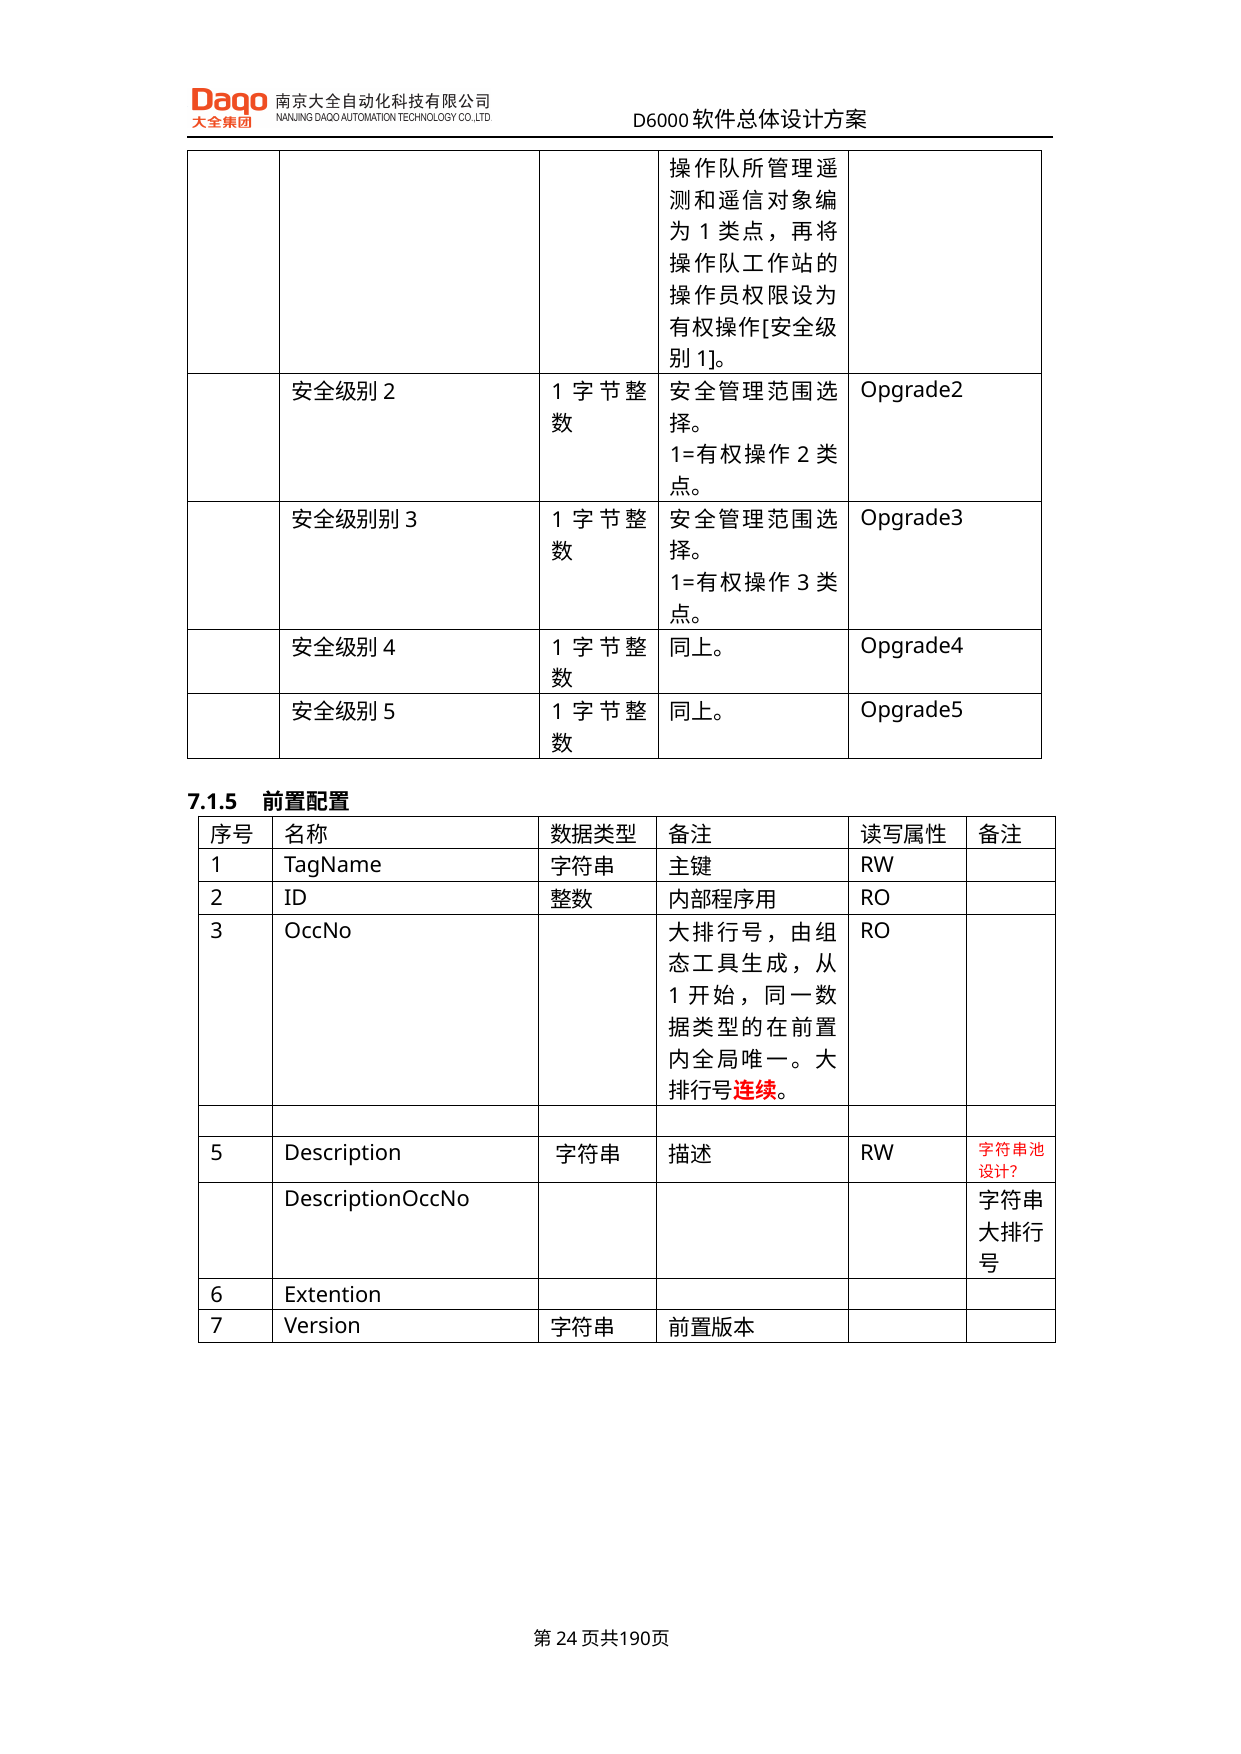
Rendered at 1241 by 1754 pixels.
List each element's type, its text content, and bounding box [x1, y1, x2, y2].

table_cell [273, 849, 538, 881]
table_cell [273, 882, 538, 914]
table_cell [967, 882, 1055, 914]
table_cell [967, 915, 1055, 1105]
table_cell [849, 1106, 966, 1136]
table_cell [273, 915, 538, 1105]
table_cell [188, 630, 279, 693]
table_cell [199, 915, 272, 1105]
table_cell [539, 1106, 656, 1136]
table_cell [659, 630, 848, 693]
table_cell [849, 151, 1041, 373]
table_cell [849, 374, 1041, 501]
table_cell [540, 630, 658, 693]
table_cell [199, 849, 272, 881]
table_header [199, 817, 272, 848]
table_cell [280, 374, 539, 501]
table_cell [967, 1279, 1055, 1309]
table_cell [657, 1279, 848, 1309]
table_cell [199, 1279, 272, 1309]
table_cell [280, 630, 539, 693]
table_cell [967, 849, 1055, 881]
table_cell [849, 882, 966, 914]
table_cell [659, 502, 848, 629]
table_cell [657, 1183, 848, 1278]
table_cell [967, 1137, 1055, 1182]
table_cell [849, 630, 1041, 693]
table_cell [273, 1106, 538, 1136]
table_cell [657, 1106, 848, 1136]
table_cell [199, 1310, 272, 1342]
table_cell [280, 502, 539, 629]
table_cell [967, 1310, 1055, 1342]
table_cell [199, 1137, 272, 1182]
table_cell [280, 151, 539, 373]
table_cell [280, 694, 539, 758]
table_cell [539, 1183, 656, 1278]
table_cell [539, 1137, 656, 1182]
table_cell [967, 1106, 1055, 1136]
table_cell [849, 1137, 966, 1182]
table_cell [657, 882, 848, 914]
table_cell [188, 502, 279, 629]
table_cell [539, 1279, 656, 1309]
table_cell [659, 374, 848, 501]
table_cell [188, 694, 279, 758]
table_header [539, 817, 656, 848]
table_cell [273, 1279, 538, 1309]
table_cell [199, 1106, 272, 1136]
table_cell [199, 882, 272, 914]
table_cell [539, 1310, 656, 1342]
picture [187, 88, 492, 128]
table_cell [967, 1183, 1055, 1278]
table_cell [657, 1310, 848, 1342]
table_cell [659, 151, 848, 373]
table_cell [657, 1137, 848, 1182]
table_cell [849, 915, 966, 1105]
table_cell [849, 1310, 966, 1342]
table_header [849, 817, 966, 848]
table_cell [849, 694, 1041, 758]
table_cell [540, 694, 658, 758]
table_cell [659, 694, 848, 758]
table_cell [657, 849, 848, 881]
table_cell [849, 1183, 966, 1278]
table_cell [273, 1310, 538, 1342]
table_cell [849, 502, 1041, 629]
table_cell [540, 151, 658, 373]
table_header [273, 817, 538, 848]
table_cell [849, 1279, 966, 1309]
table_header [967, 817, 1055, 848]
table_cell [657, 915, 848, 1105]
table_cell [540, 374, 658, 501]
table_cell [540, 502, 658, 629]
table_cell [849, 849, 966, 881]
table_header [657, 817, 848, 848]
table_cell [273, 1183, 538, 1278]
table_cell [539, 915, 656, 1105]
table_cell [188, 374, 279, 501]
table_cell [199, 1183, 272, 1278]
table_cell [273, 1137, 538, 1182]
subtitle 前置配置 [187, 784, 1053, 816]
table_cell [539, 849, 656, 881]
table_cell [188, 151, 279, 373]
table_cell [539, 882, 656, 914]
